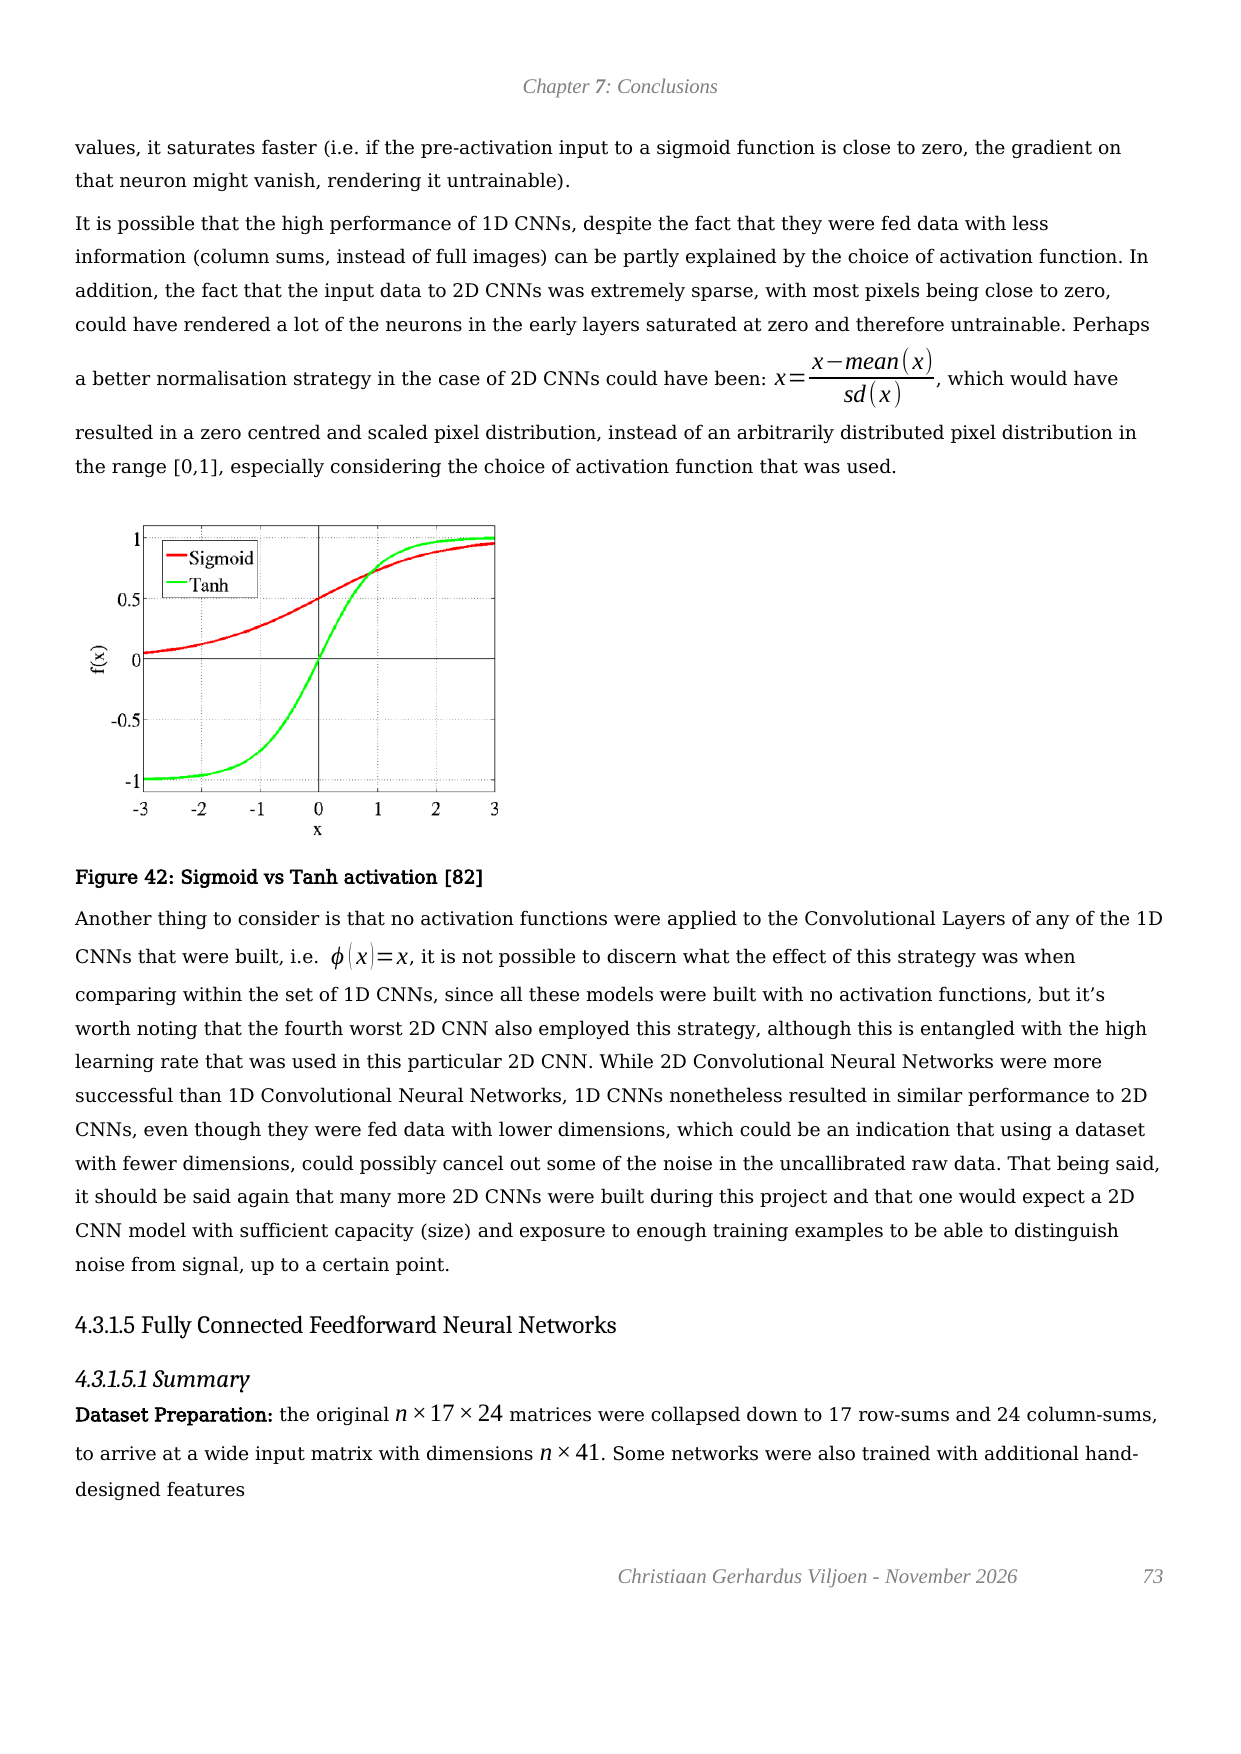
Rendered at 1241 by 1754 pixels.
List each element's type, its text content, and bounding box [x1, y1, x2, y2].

subtitle Fully Connected Feedforward Neural Networks [75, 1311, 1165, 1340]
text Another thing to consider is that no activation functions were applied to the Convolutional Layers of any of the 1D CNNs that were built, i.e. , it is not possible to discern what the effect of this strategy was when comparing within the set of 1D CNNs, since all these models were built with no activation functions, but it’s worth noting that the fourth worst 2D CNN also employed this strategy, although this is entangled with the high learning rate that was used in this particular 2D CNN. While 2D Convolutional Neural Networks were more successful than 1D Convolutional Neural Networks, 1D CNNs nonetheless resulted in similar performance to 2D CNNs, even though they were fed data with lower dimensions, which could be an indication that using a dataset with fewer dimensions, could possibly cancel out some of the noise in the uncallibrated raw data. That being said, it should be said again that many more 2D CNNs were built during this project and that one would expect a 2D CNN model with sufficient capacity (size) and exposure to enough training examples to be able to distinguish noise from signal, up to a certain point. [75, 907, 1165, 1275]
text It is possible that the high performance of 1D CNNs, despite the fact that they were fed data with less information (column sums, instead of full images) can be partly explained by the choice of activation function. In addition, the fact that the input data to 2D CNNs was extremely sparse, with most pixels being close to zero, could have rendered a lot of the neurons in the early layers saturated at zero and therefore untrainable. Perhaps a better normalisation strategy in the case of 2D CNNs could have been: , which would have resulted in a zero centred and scaled pixel distribution, instead of an arbitrarily distributed pixel distribution in the range [0,1], especially considering the choice of activation function that was used. [75, 211, 1165, 477]
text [75, 135, 1165, 192]
text Dataset Preparation: the original matrices were collapsed down to 17 row-sums and 24 column-sums, to arrive at a wide input matrix with dimensions . Some networks were also trained with additional hand-designed features [75, 1400, 1165, 1500]
picture [75, 497, 539, 846]
subtitle Summary [75, 1365, 1165, 1394]
text Figure 42: Sigmoid vs Tanh activation [75, 865, 1165, 887]
